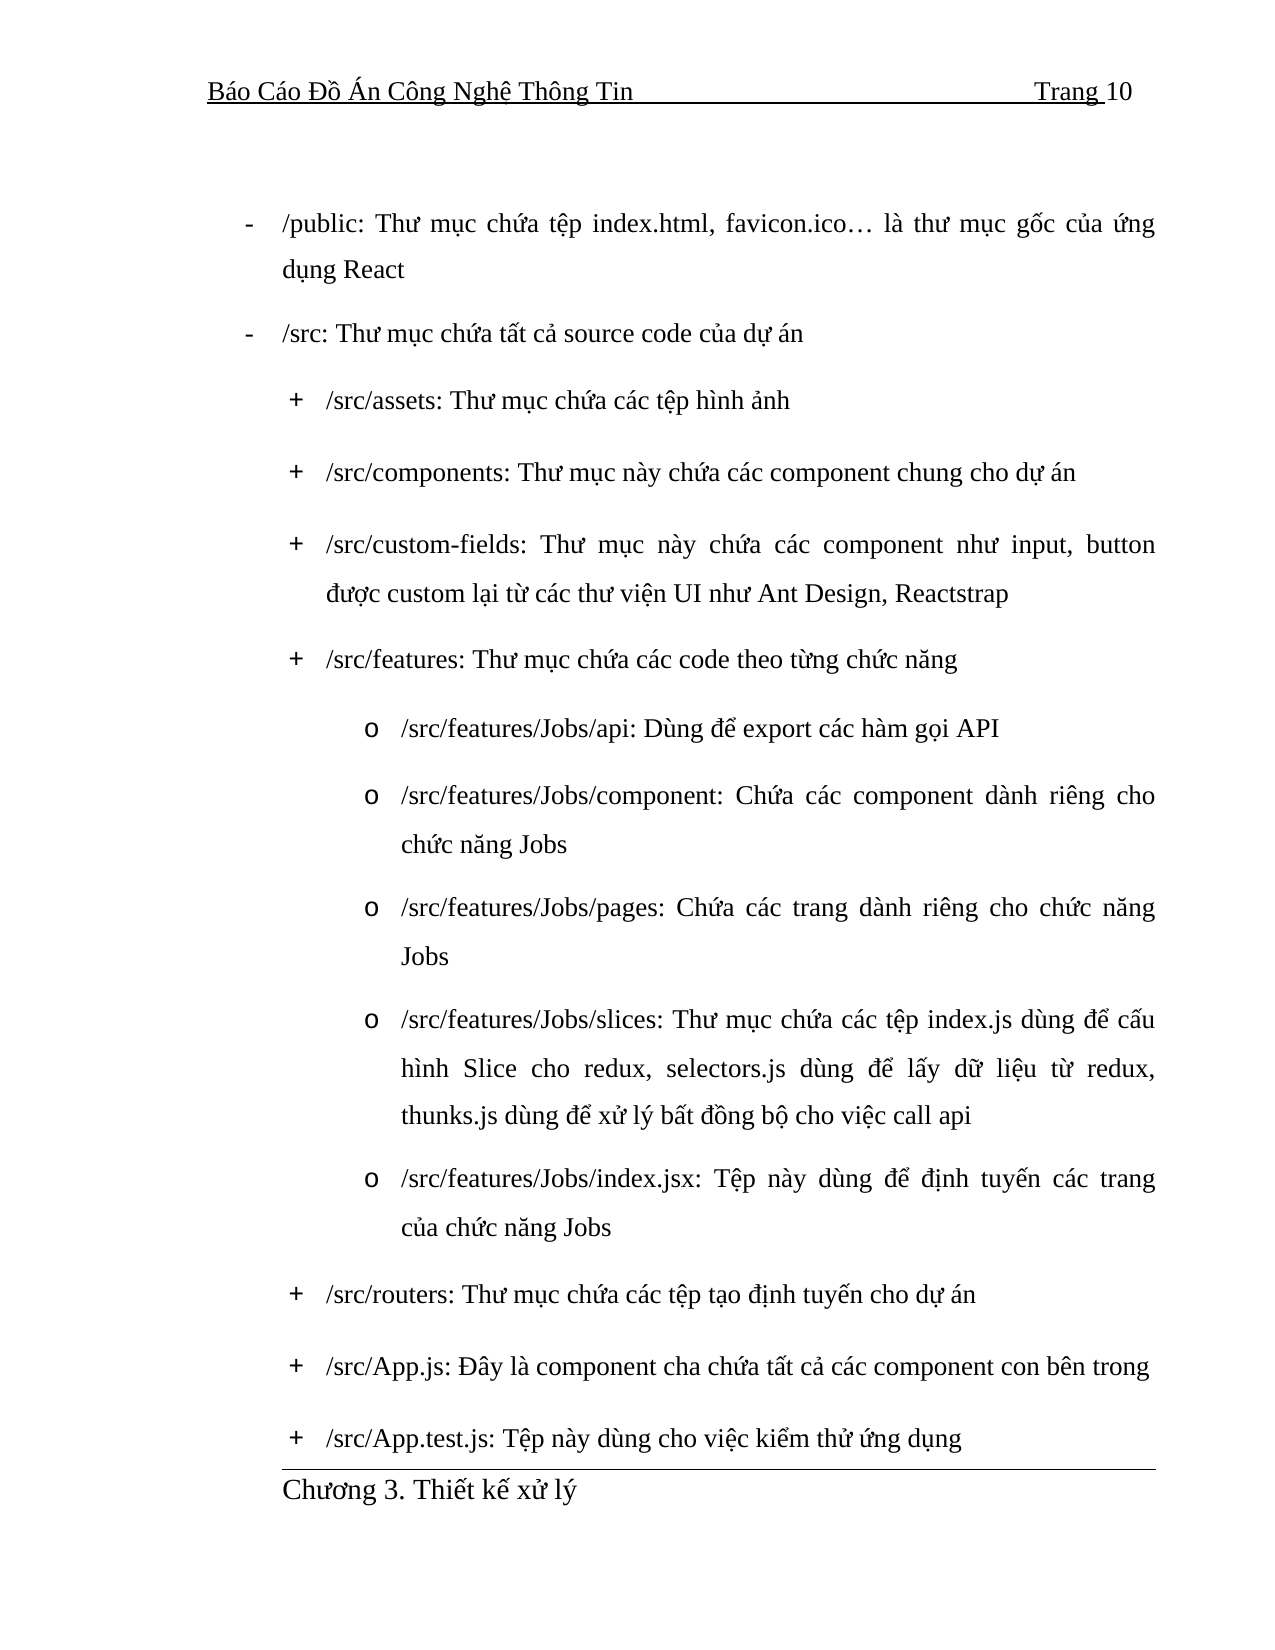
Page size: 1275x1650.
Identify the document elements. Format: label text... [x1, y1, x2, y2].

list /src/components: Thư mục này chứa các component chung cho dự án [288, 452, 1156, 489]
list /src/App.js: Đây là component cha chứa tất cả các component con bên trong [288, 1347, 1156, 1383]
list /src/features/Jobs/index.jsx: Tệp này dùng để định tuyến các trang của chức năng Jobs [363, 1162, 1156, 1242]
list /src/features: Thư mục chứa các code theo từng chức năng [288, 640, 1156, 677]
list /src/assets: Thư mục chứa các tệp hình ảnh [288, 380, 1156, 417]
list /src/features/Jobs/api: Dùng để export các hàm gọi API [363, 712, 1156, 745]
list /src/features/Jobs/slices: Thư mục chứa các tệp index.js dùng để cấu hình Slice cho redux, selectors.js dùng để lấy dữ liệu từ redux, thunks.js dùng để xử lý bất đồng bộ cho việc call api [363, 1003, 1156, 1130]
list /src/custom-fields: Thư mục này chứa các component như input, button được custom lại từ các thư viện UI như Ant Design, Reactstrap [288, 524, 1156, 608]
list /src/features/Jobs/component: Chứa các component dành riêng cho chức năng Jobs [363, 779, 1156, 859]
list /src/routers: Thư mục chứa các tệp tạo định tuyến cho dự án [288, 1274, 1156, 1311]
list /public: Thư mục chứa tệp index.html, favicon.ico… là thư mục gốc của ứng dụng React [244, 207, 1156, 285]
list /src/App.test.js: Tệp này dùng cho việc kiểm thử ứng dụng [288, 1418, 1156, 1455]
list /src: Thư mục chứa tất cả source code của dự án [244, 317, 1156, 348]
list /src/features/Jobs/pages: Chứa các trang dành riêng cho chức năng Jobs [363, 891, 1156, 971]
